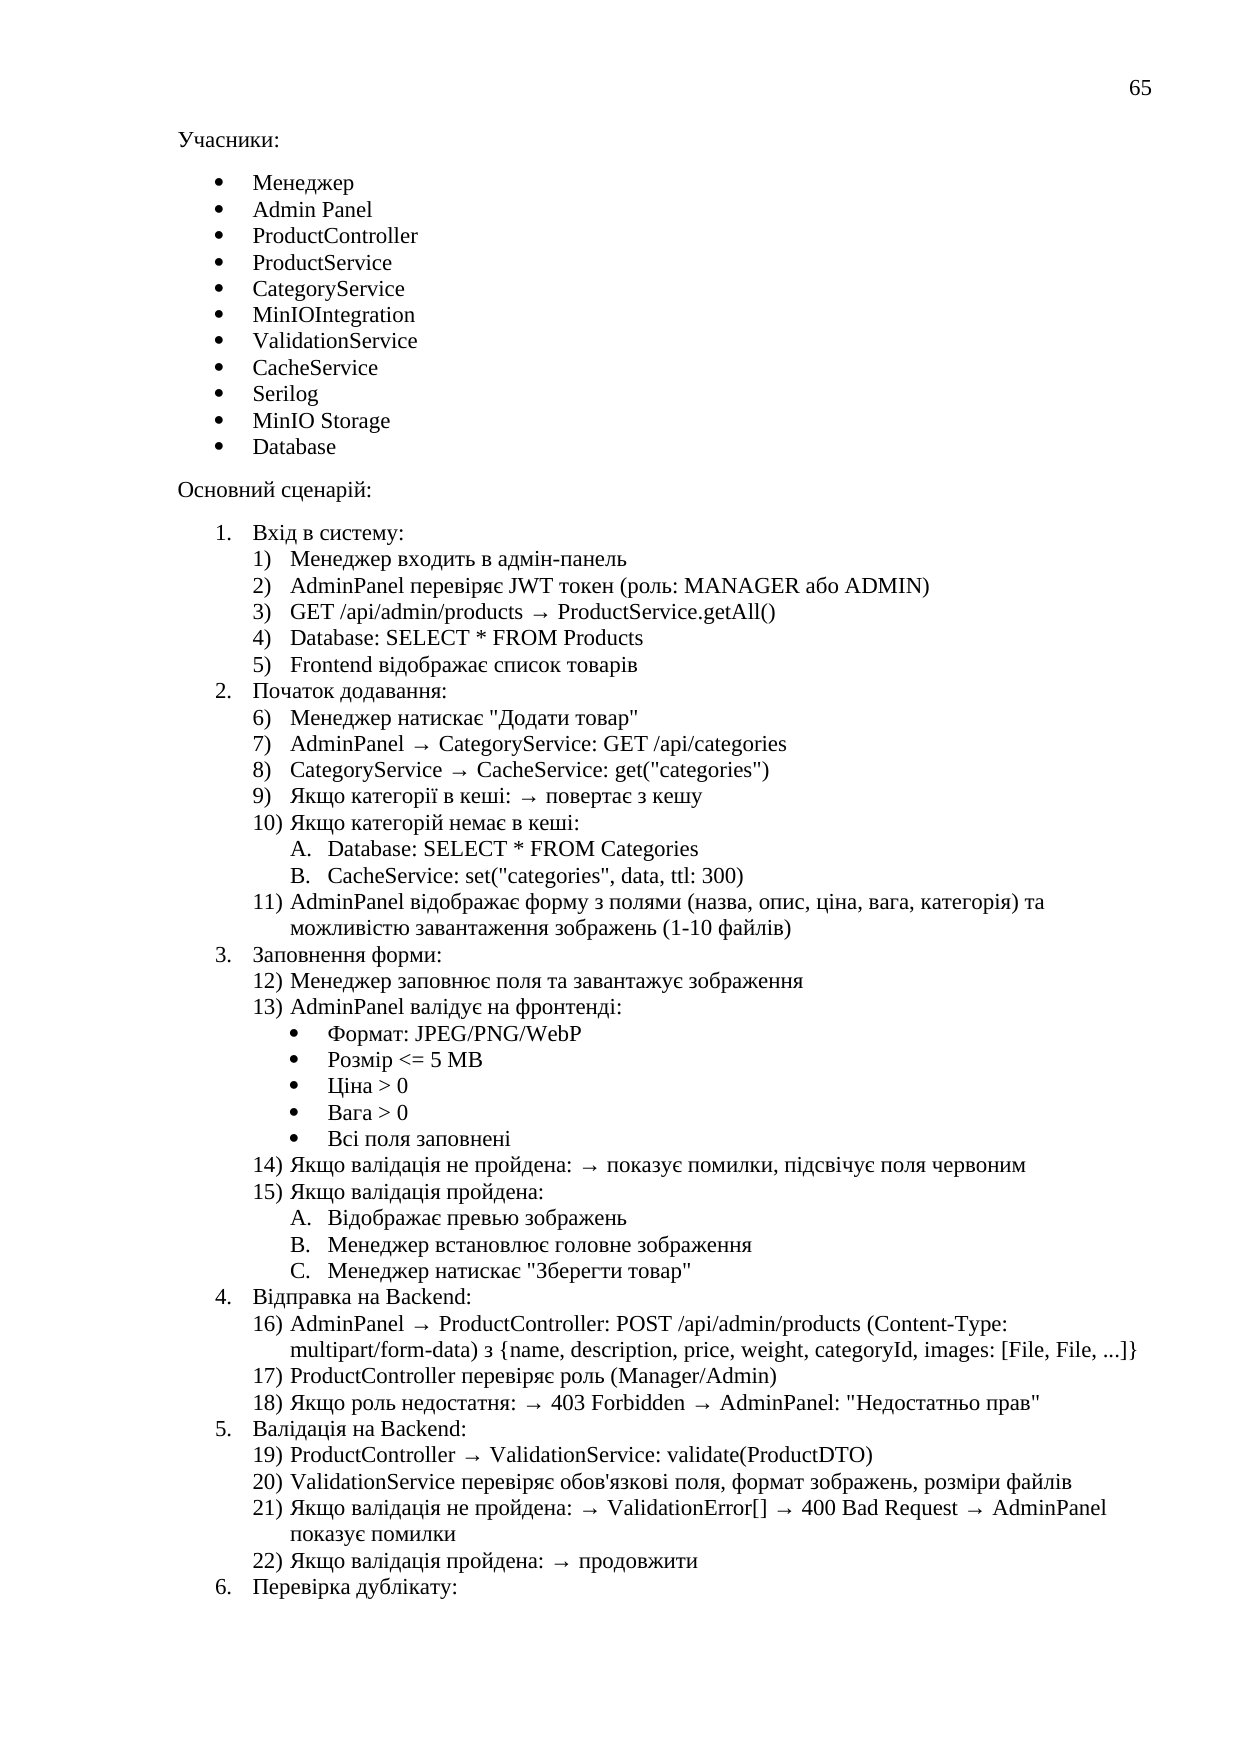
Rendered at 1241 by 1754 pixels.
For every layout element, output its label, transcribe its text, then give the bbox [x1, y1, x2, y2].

list ProductService [215, 248, 1152, 275]
list Якщо категорії в кеші: → повертає з кешу [252, 783, 1152, 809]
list AdminPanel відображає форму з полями (назва, опис, ціна, вага, категорія) та можливістю завантаження зображень (1-10 файлів) [252, 888, 1152, 941]
list Менеджер натискає "Зберегти товар" [290, 1257, 1152, 1283]
list ValidationService перевіряє обов'язкові поля, формат зображень, розміри файлів [252, 1468, 1152, 1494]
list CategoryService → CacheService: get("categories") [252, 756, 1152, 783]
list Якщо валідація пройдена: [252, 1178, 1152, 1204]
list Менеджер натискає "Додати товар" [252, 703, 1152, 730]
list Якщо категорій немає в кеші: [252, 809, 1152, 835]
list Відправка на Backend: [215, 1283, 1152, 1310]
list Database: SELECT * FROM Categories [290, 835, 1152, 862]
list Валідація на Backend: [215, 1415, 1152, 1441]
list Розмір <= 5 MB [290, 1046, 1152, 1072]
list Вага > 0 [290, 1099, 1152, 1125]
list Database [215, 433, 1152, 459]
list MinIOIntegration [215, 301, 1152, 328]
list Формат: JPEG/PNG/WebP [290, 1020, 1152, 1046]
list Початок додавання: [215, 677, 1152, 703]
list ProductController перевіряє роль (Manager/Admin) [252, 1362, 1152, 1389]
list AdminPanel → CategoryService: GET /api/categories [252, 730, 1152, 756]
list ProductController → ValidationService: validate(ProductDTO) [252, 1441, 1152, 1468]
list Database: SELECT * FROM Products [252, 624, 1152, 651]
list GET /api/admin/products → ProductService.getAll() [252, 598, 1152, 624]
list Admin Panel [215, 196, 1152, 222]
list Заповнення форми: [215, 941, 1152, 967]
list AdminPanel → ProductController: POST /api/admin/products (Content-Type: multipart/form-data) з {name, description, price, weight, categoryId, images: [File, File, ...]} [252, 1310, 1152, 1362]
list Якщо валідація пройдена: → продовжити [252, 1547, 1152, 1573]
list AdminPanel валідує на фронтенді: [252, 993, 1152, 1020]
list Serilog [215, 380, 1152, 407]
list Якщо валідація не пройдена: → ValidationError[] → 400 Bad Request → AdminPanel показує помилки [252, 1494, 1152, 1547]
text Основний сценарій: [177, 476, 1152, 502]
list MinIO Storage [215, 407, 1152, 433]
list Frontend відображає список товарів [252, 651, 1152, 677]
list CacheService: set("categories", data, ttl: 300) [290, 862, 1152, 888]
list Перевірка дублікату: [215, 1573, 1152, 1599]
list AdminPanel перевіряє JWT токен (роль: MANAGER або ADMIN) [252, 572, 1152, 598]
list Всі поля заповнені [290, 1125, 1152, 1152]
list ValidationService [215, 328, 1152, 354]
list ProductController [215, 222, 1152, 248]
list Якщо роль недостатня: → 403 Forbidden → AdminPanel: "Недостатньо прав" [252, 1389, 1152, 1415]
list CategoryService [215, 275, 1152, 301]
text Учасники: [177, 126, 1152, 153]
list CacheService [215, 354, 1152, 380]
list Менеджер встановлює головне зображення [290, 1231, 1152, 1257]
list Вхід в систему: [215, 519, 1152, 545]
list Відображає превью зображень [290, 1204, 1152, 1231]
list Менеджер заповнює поля та завантажує зображення [252, 967, 1152, 993]
list Менеджер [215, 169, 1152, 196]
list Якщо валідація не пройдена: → показує помилки, підсвічує поля червоним [252, 1152, 1152, 1178]
list Ціна > 0 [290, 1072, 1152, 1099]
list Менеджер входить в адмін-панель [252, 545, 1152, 572]
